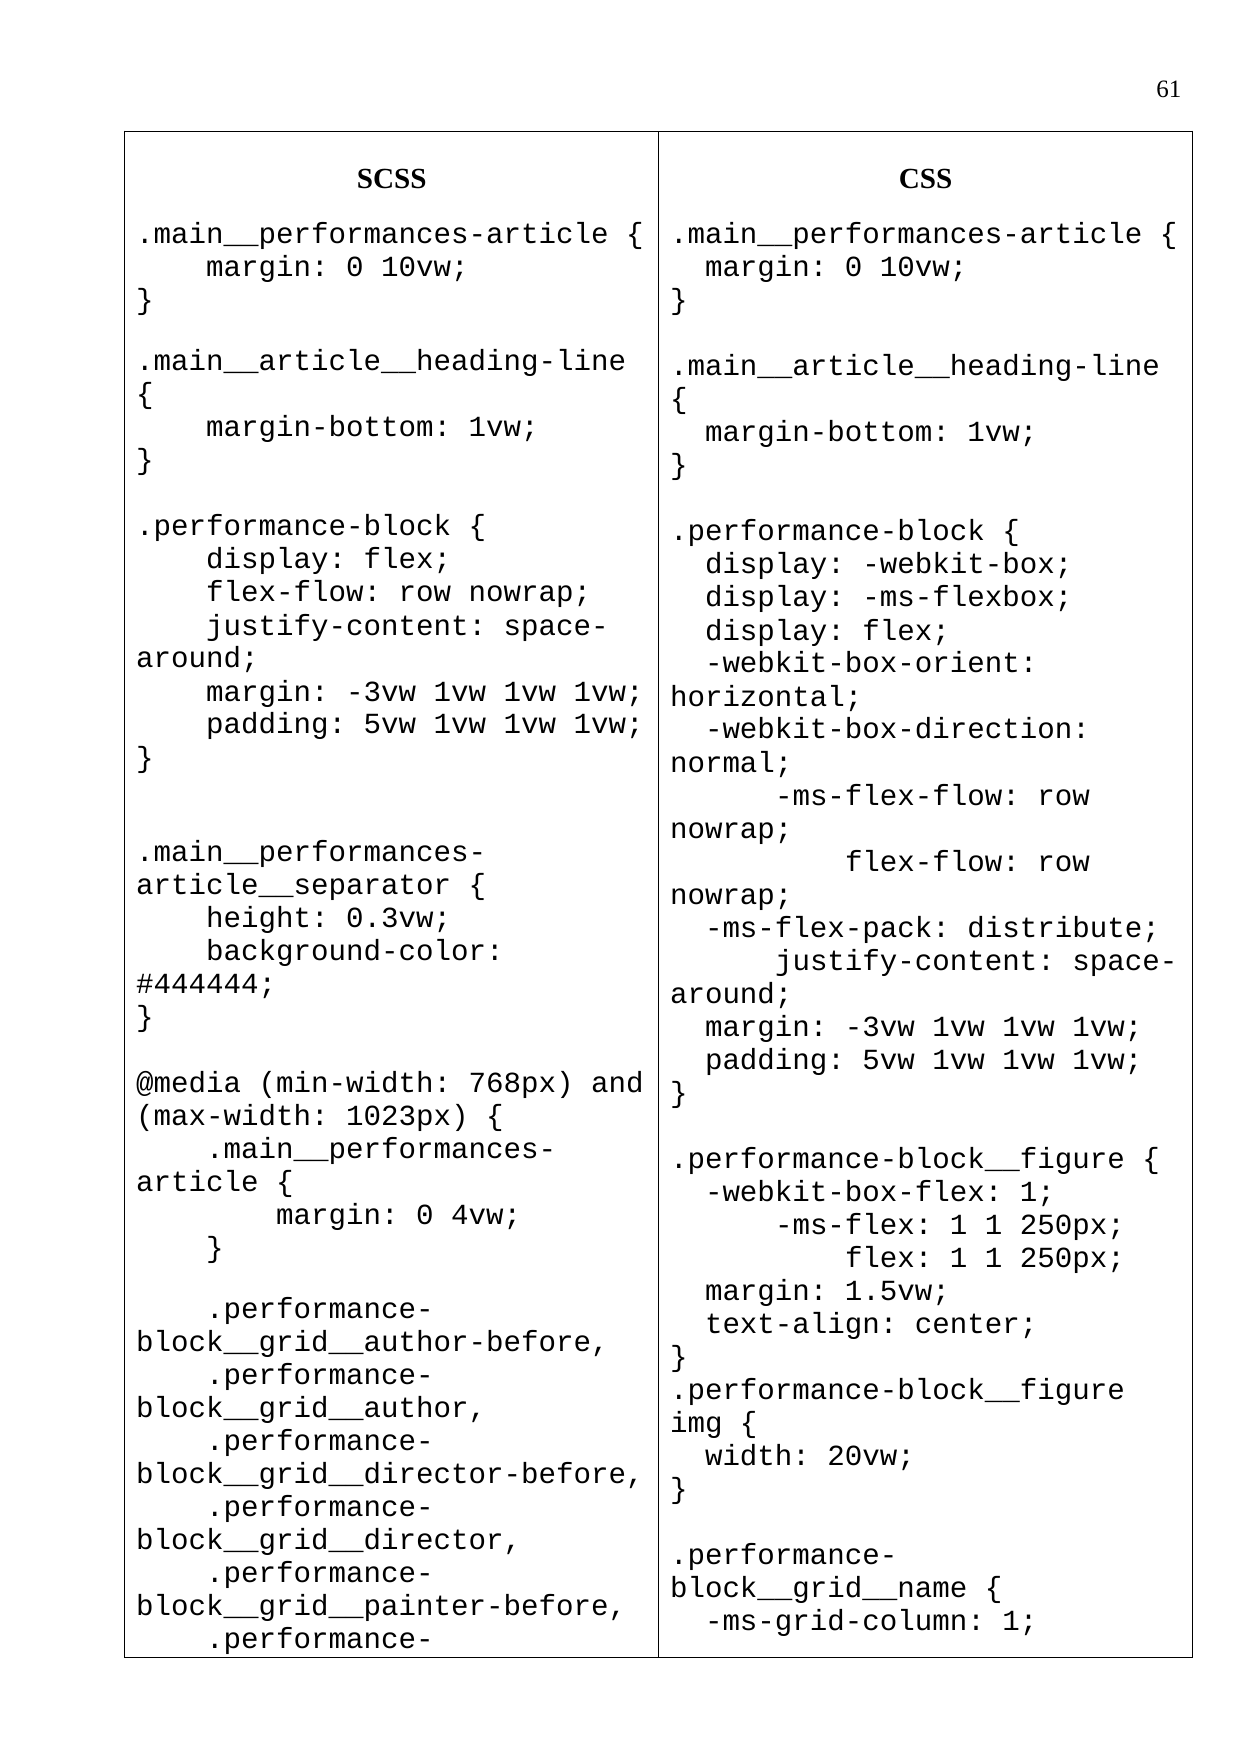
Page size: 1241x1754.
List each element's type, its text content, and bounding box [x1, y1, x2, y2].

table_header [125, 132, 658, 1657]
